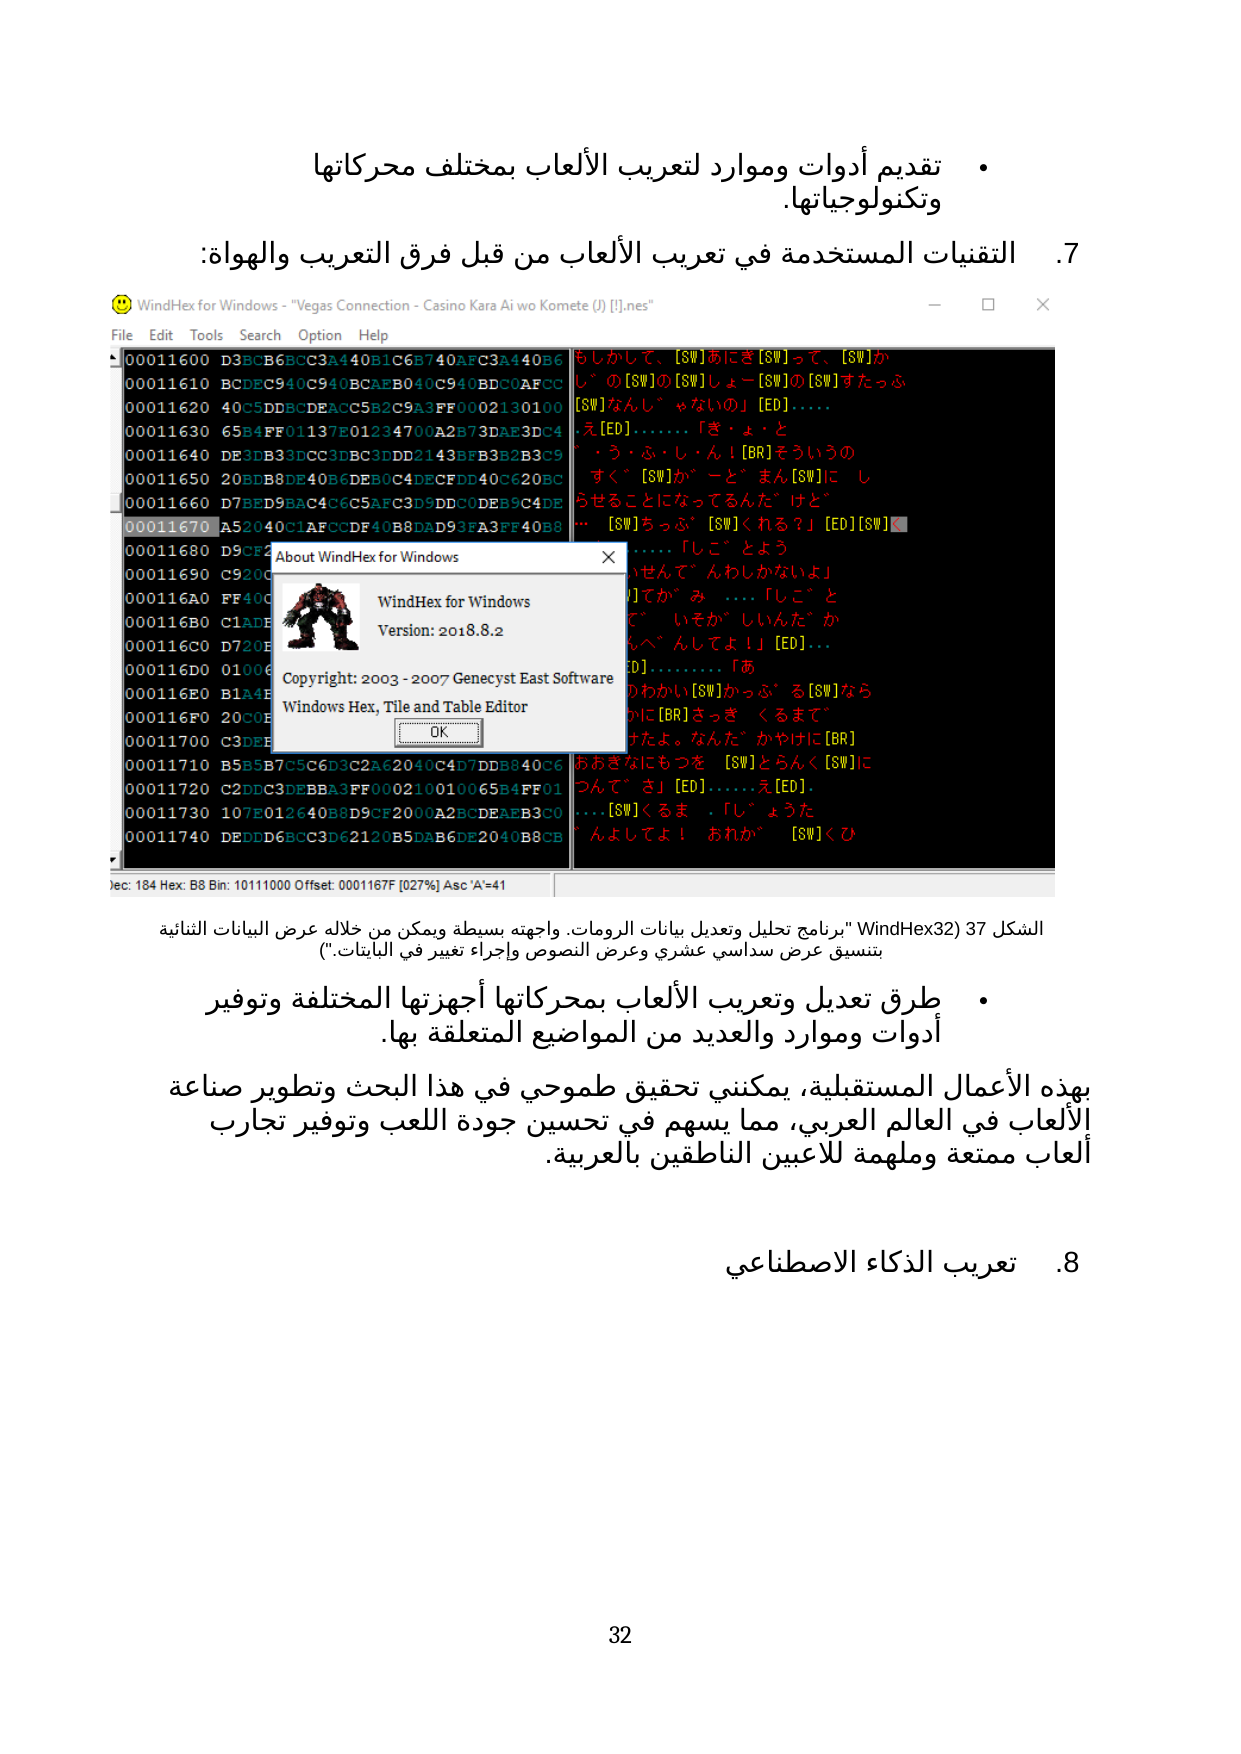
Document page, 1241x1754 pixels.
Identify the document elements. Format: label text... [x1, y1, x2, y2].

text الشكل 37 (WindHex32 "برنامج تحليل وتعديل بيانات الرومات. واجهته بسيطة ويمكن من خلاله عرض البيانات الثنائية بتنسيق عرض سداسي عشري وعرض النصوص وإجراء تغيير في البايتات.") [148, 918, 1055, 961]
list طرق تعديل وتعريب الألعاب بمحركاتها أجهزتها المختلفة وتوفير أدوات وموارد والعديد من المواضيع المتعلقة بها.أعلى النموذج [148, 982, 980, 1049]
text بهذه الأعمال المستقبلية، يمكنني تحقيق طموحي في هذا البحث وتطوير صناعة الألعاب في العالم العربي، مما يسهم في تحسين جودة اللعب وتوفير تجارب ألعاب ممتعة وملهمة للاعبين الناطقين بالعربية. [148, 1069, 1092, 1170]
list التقنيات المستخدمة في تعريب الألعاب من قبل فرق التعريب والهواة: [148, 236, 1055, 269]
list تقديم أدوات وموارد لتعريب الألعاب بمختلف محركاتها وتكنولوجياتها. [148, 148, 980, 215]
picture [110, 290, 1055, 897]
list تعريب الذكاء الاصطناعي [148, 1245, 1055, 1279]
